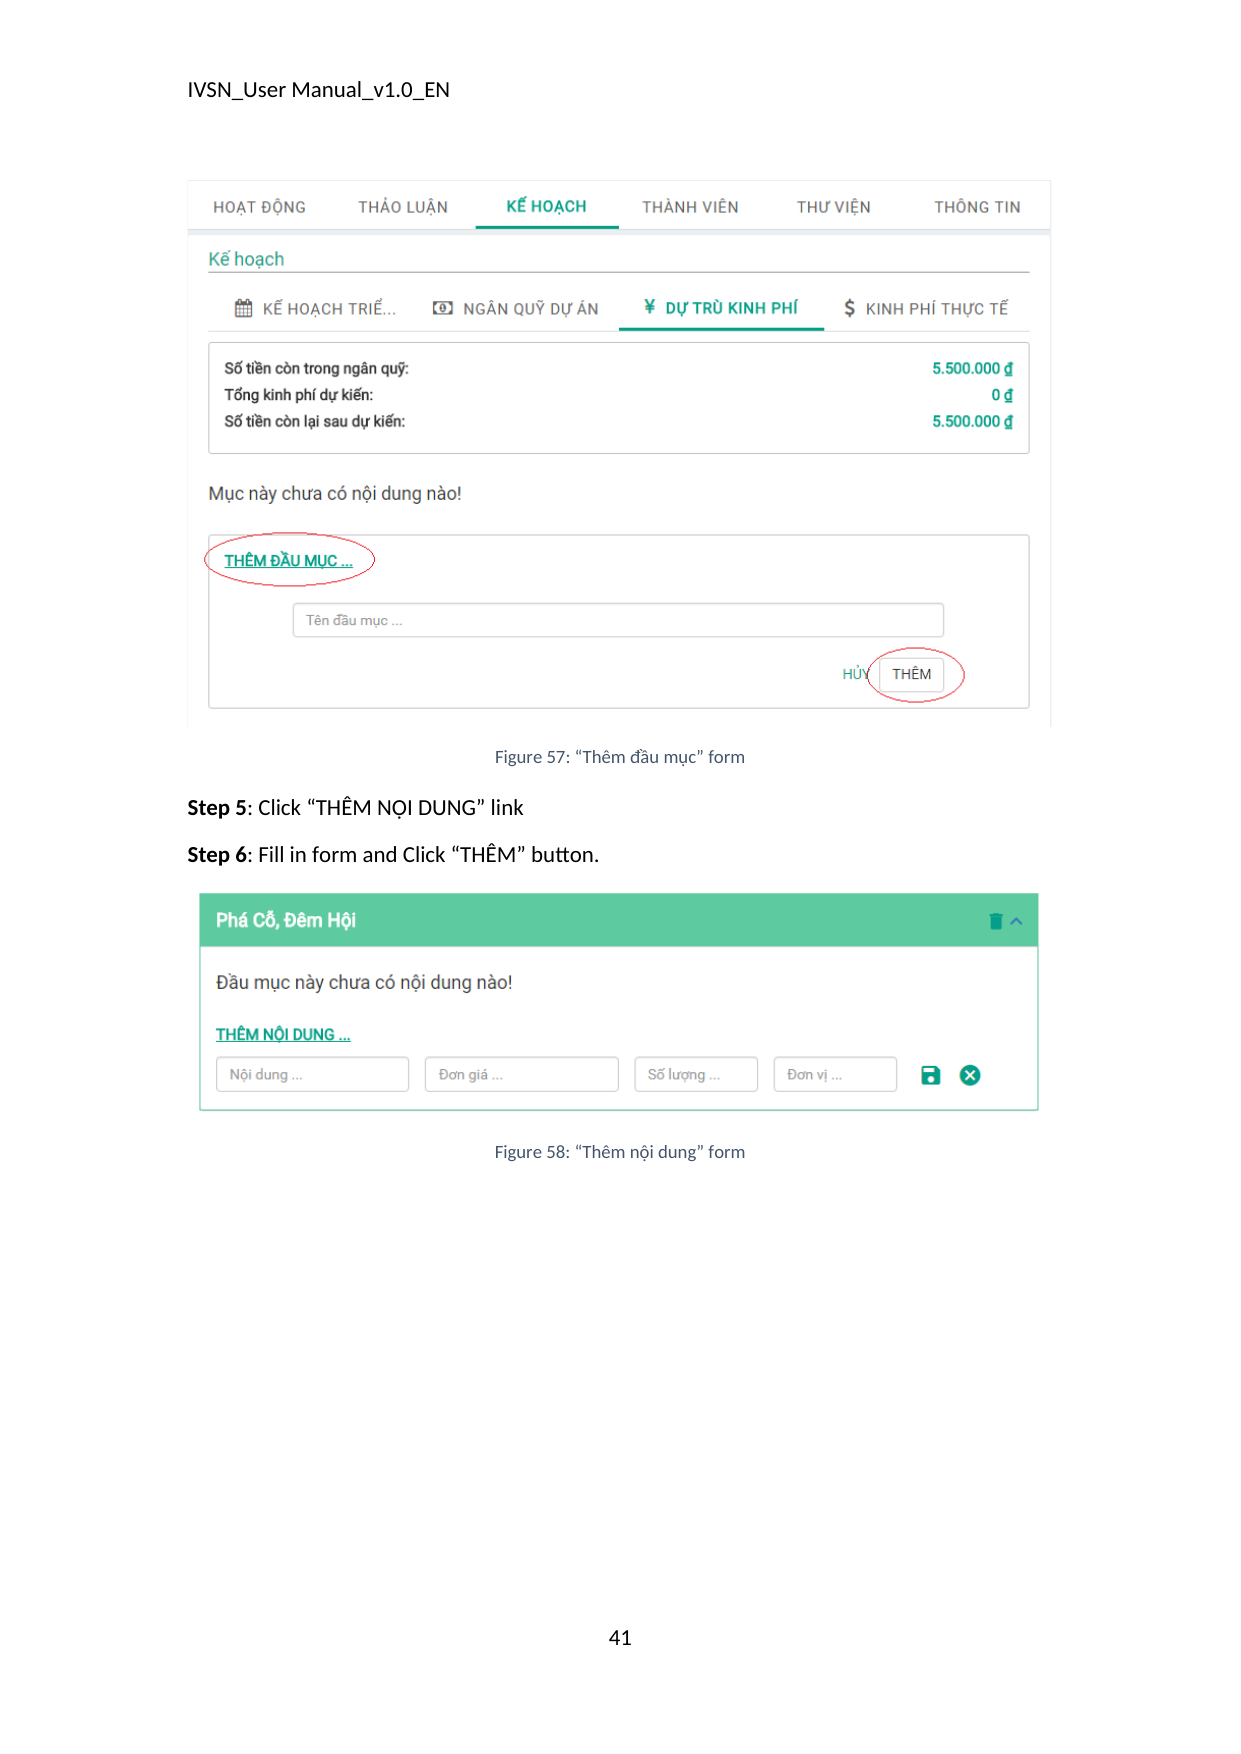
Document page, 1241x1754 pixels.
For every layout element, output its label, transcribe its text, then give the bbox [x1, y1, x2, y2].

text Figure 57: “Thêm đầu mục” form [187, 746, 1053, 769]
picture [187, 180, 1052, 727]
text Step 5: Click “THÊM NỘI DUNG” link [187, 793, 1053, 821]
text Figure 58: “Thêm nội dung” form [187, 1140, 1053, 1163]
picture [187, 886, 1052, 1121]
text Step 6: Fill in form and Click “THÊM” button. [187, 840, 1053, 868]
